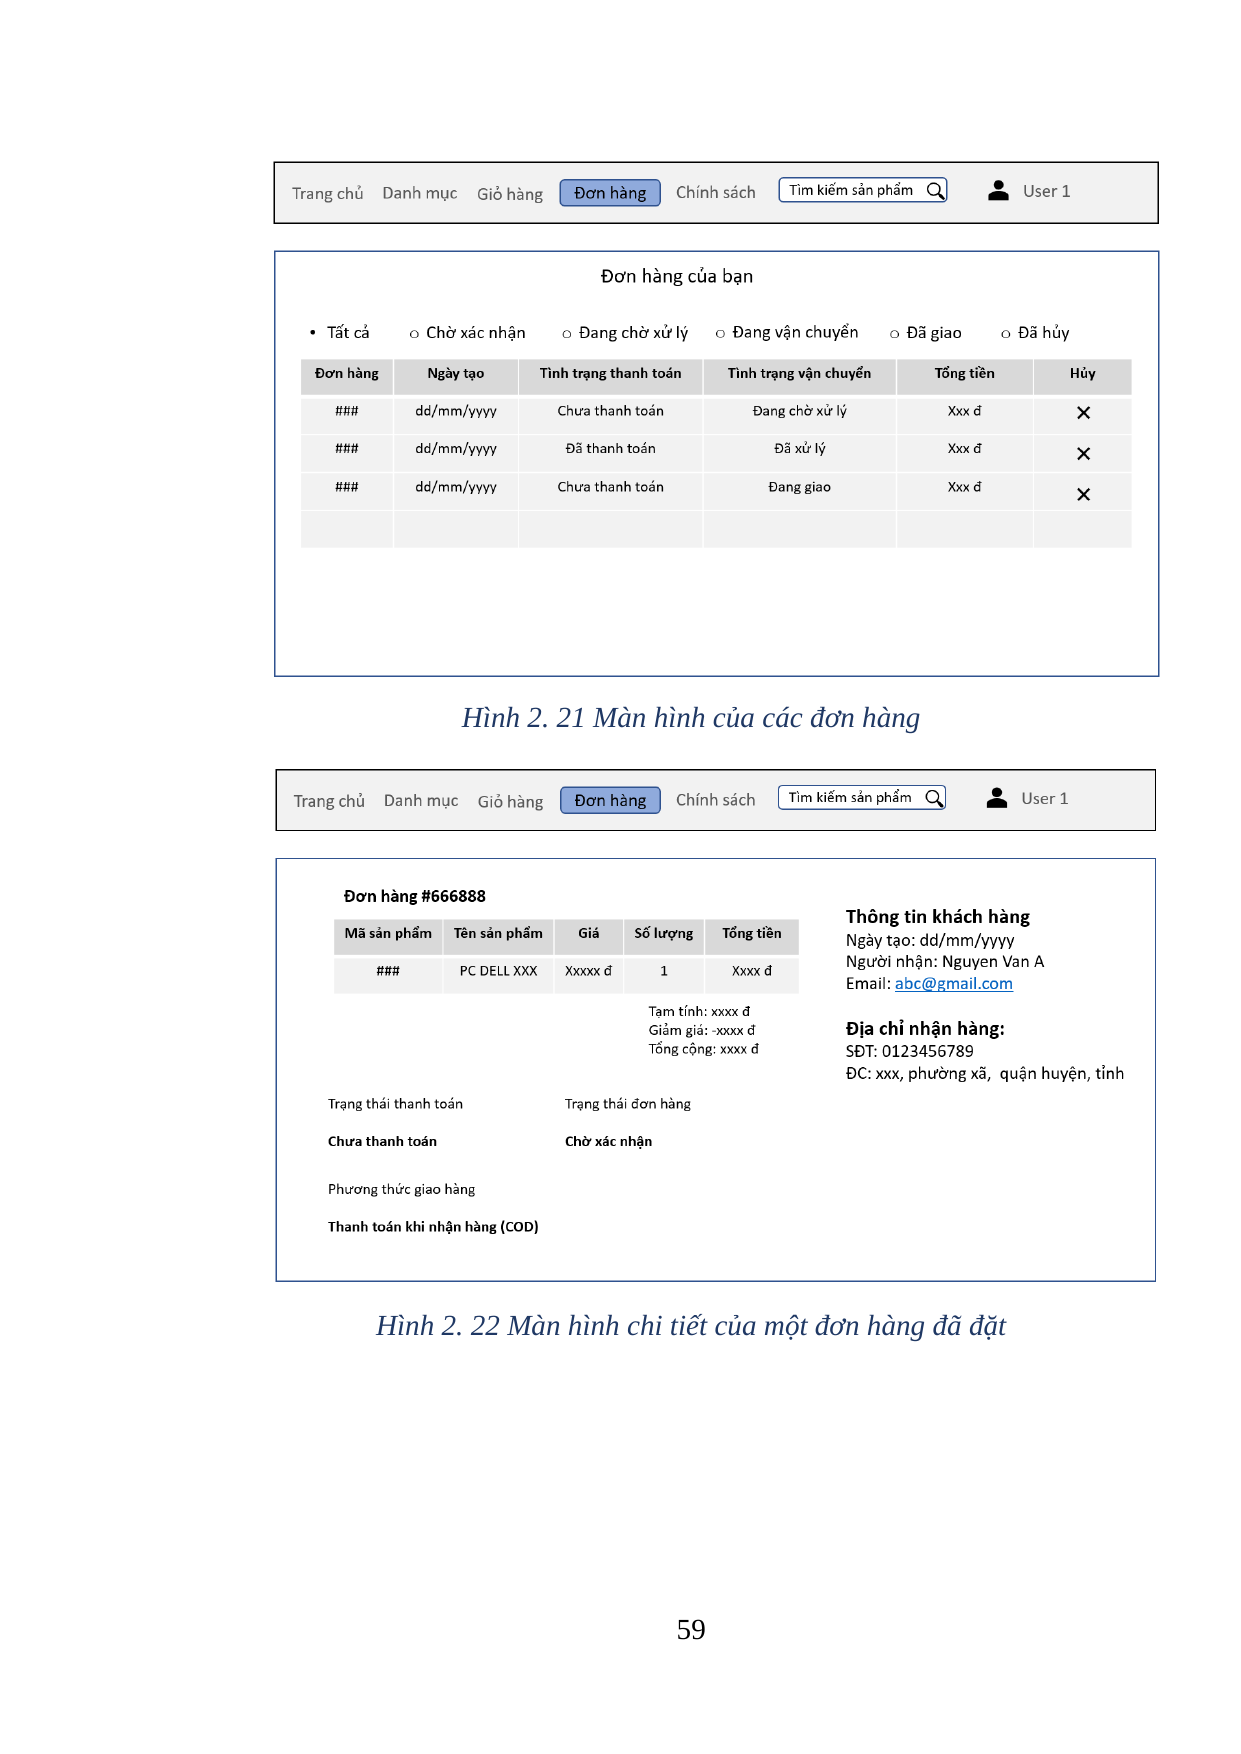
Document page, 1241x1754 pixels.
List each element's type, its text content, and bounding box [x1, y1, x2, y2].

picture [259, 754, 1176, 1299]
picture [259, 147, 1176, 690]
